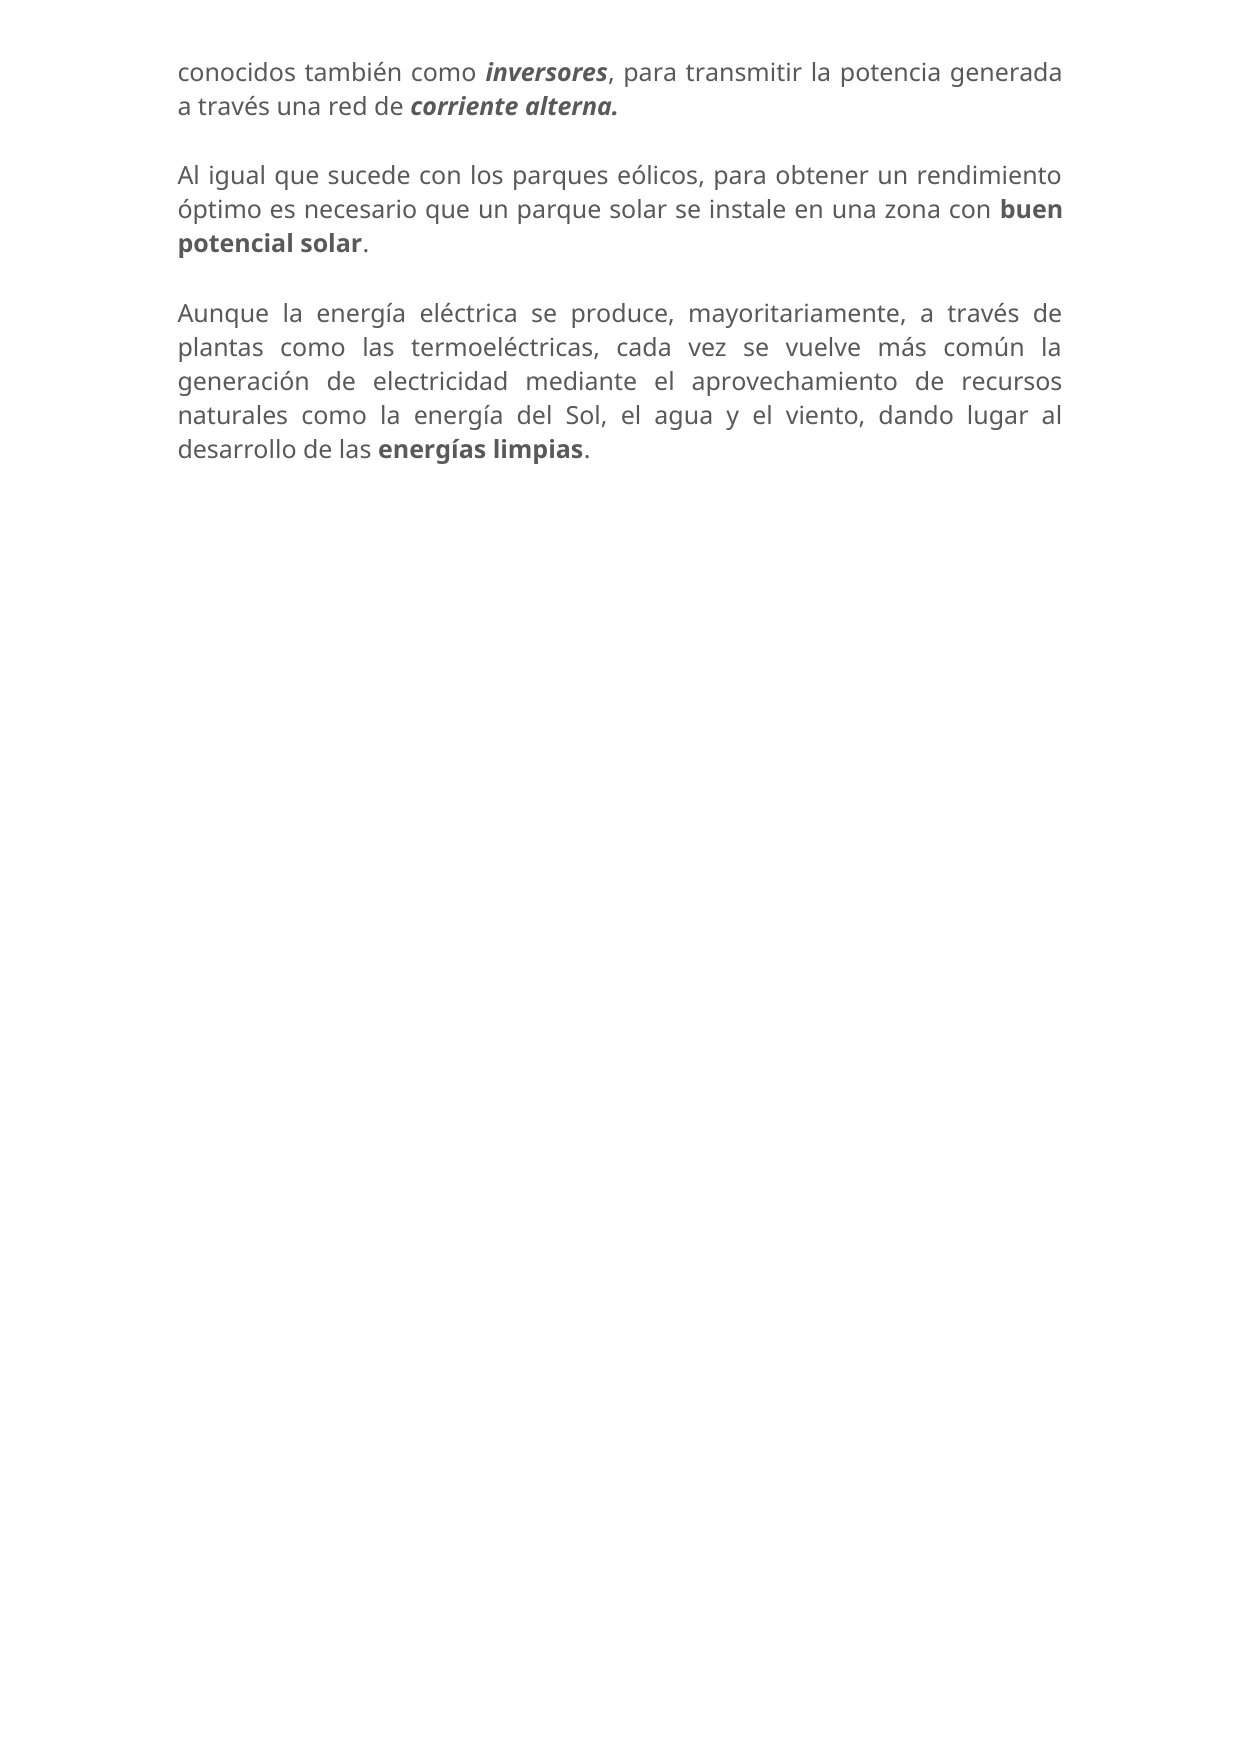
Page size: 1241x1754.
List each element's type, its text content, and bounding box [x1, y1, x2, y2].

text Aunque la energía eléctrica se produce, mayoritariamente, a través de plantas como las termoeléctricas, cada vez se vuelve más común la generación de electricidad mediante el aprovechamiento de recursos naturales como la energía del Sol, el agua y el viento, dando lugar al desarrollo de las energías limpias. [177, 295, 1063, 466]
text Al igual que sucede con los parques eólicos, para obtener un rendimiento óptimo es necesario que un parque solar se instale en una zona con buen potencial solar. [177, 158, 1063, 260]
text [177, 54, 1063, 122]
